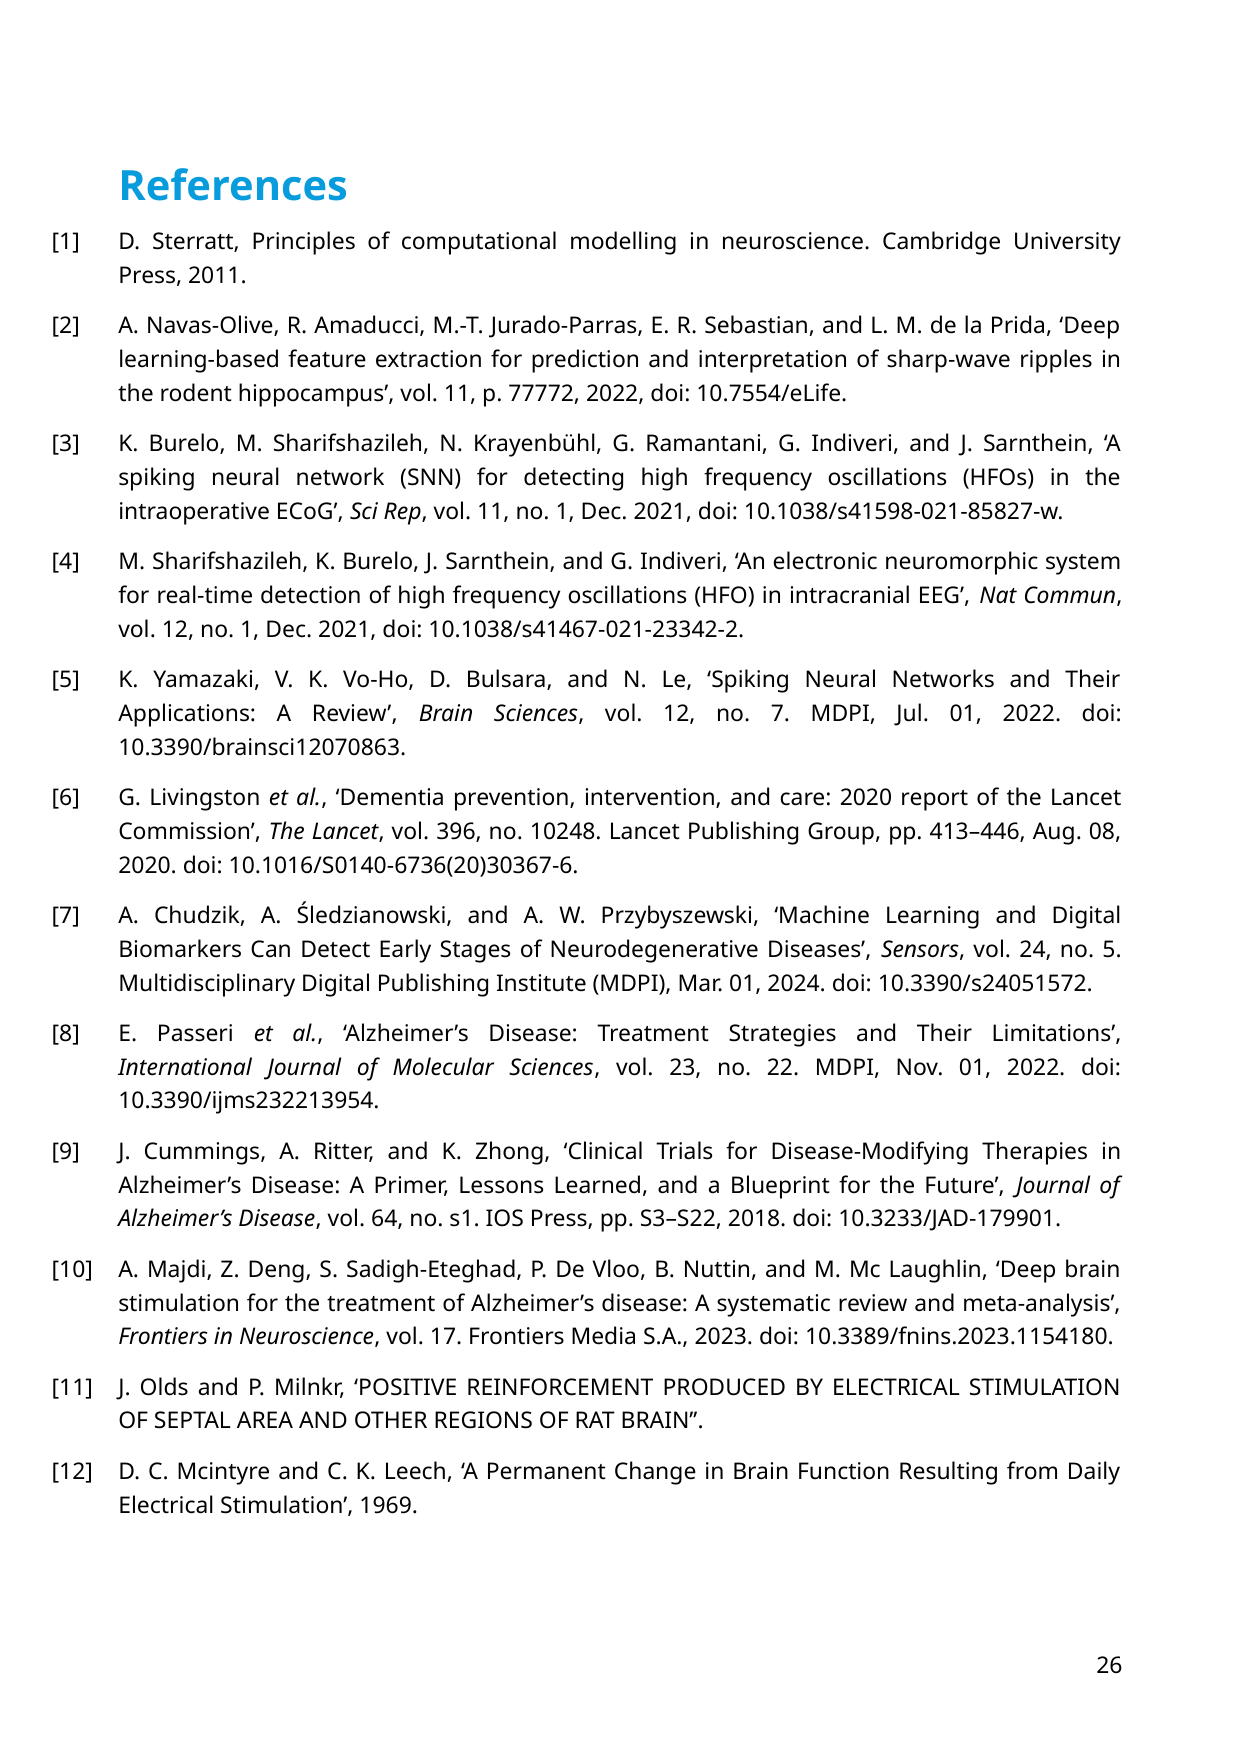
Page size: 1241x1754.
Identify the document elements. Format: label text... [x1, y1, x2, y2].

subtitle References [118, 156, 1122, 212]
